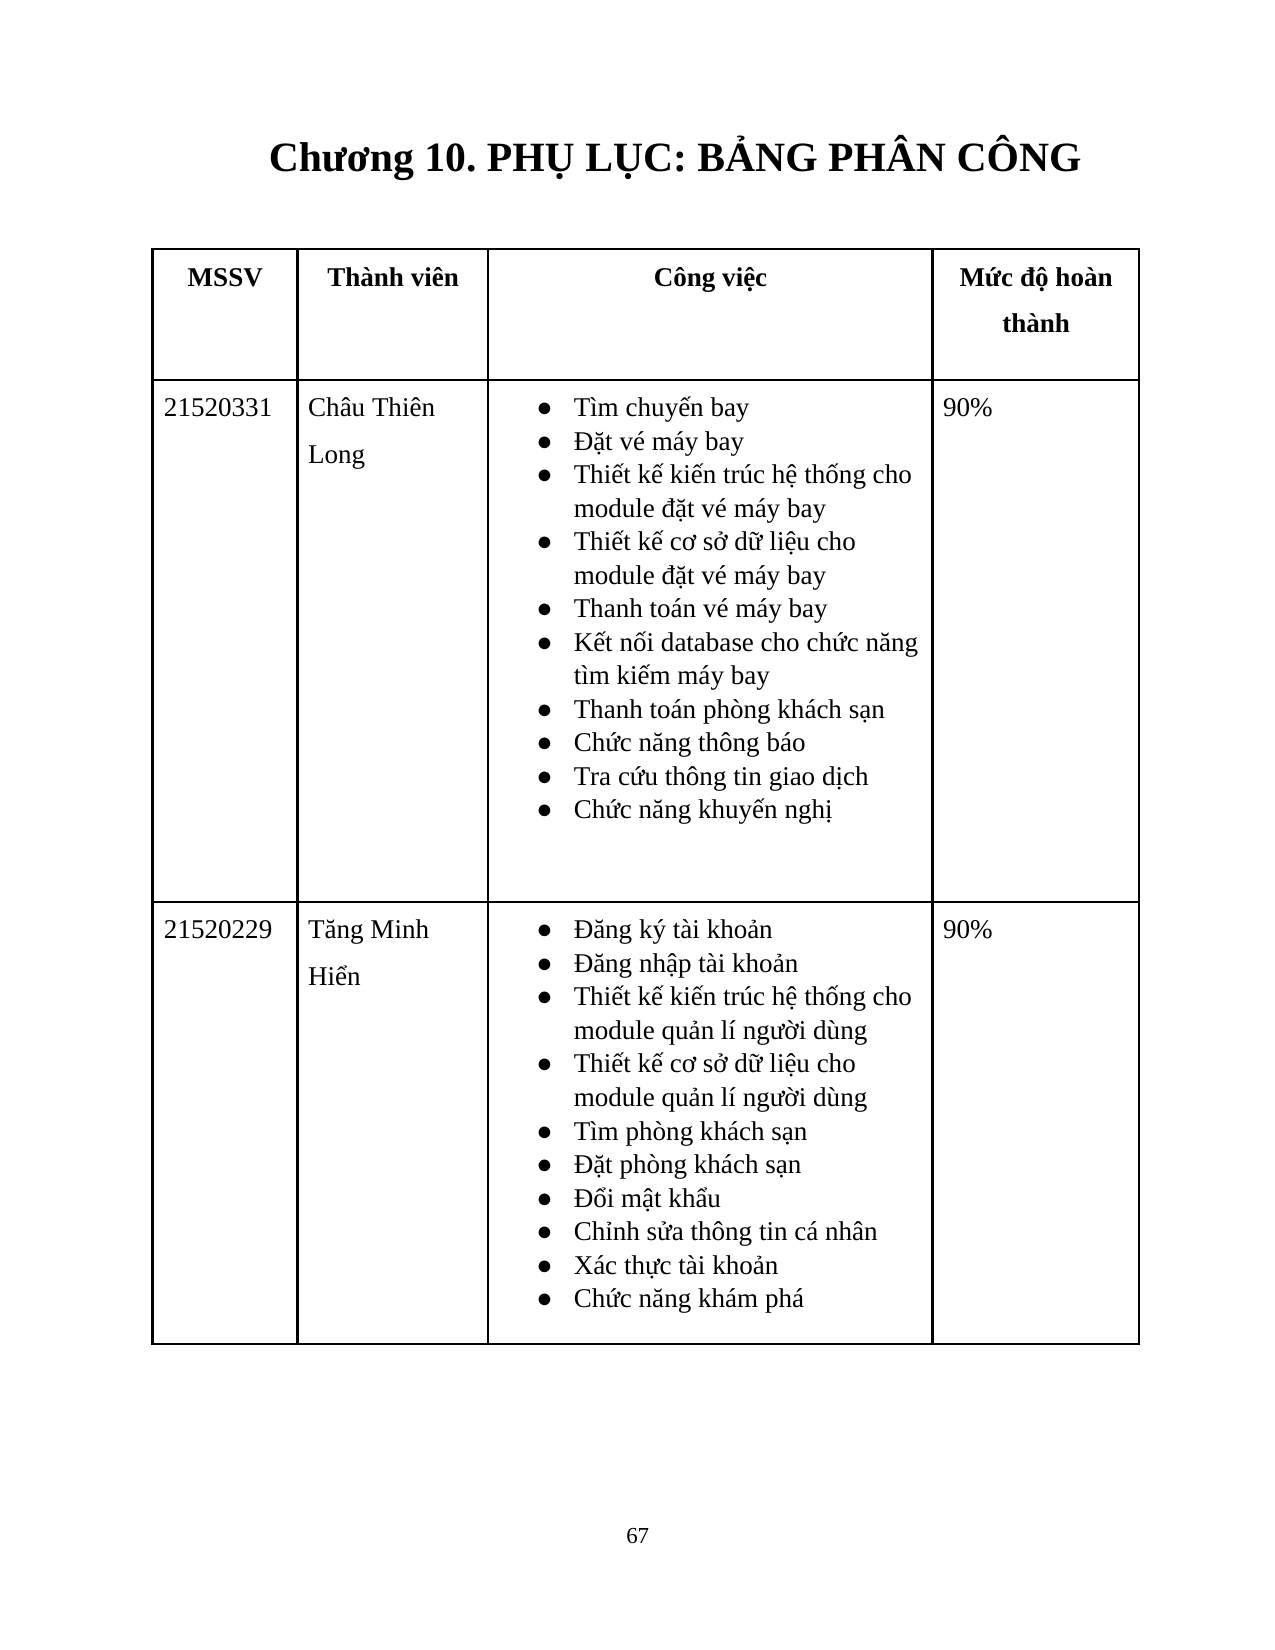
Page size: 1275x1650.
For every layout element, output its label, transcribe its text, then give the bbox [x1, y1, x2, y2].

table_cell 21520229 [154, 903, 296, 1343]
table_header Mức độ hoàn thành [934, 250, 1138, 379]
table_cell Tăng Minh Hiển [299, 903, 487, 1343]
table_cell 90% [934, 381, 1138, 901]
table_header Thành viên [299, 250, 487, 379]
table_header Công việc [489, 250, 931, 379]
table_cell 21520331 [154, 381, 296, 901]
subtitle Chương 10. PHỤ LỤC: BẢNG PHÂN CÔNG [225, 132, 1125, 180]
table_cell Tìm chuyến bay Đặt vé máy bay Thiết kế kiến trúc hệ thống cho module đặt vé máy bay Thiết kế cơ sở dữ liệu cho module đặt vé máy bay Thanh toán vé máy bay Kết nối database cho chức năng tìm kiếm máy bay Thanh toán phòng khách sạn Chức năng thông báo Tra cứu thông tin giao dịch Chức năng khuyến nghị [489, 381, 931, 901]
table_header MSSV [154, 250, 296, 379]
table_cell Đăng ký tài khoản Đăng nhập tài khoản Thiết kế kiến trúc hệ thống cho module quản lí người dùng Thiết kế cơ sở dữ liệu cho module quản lí người dùng Tìm phòng khách sạn Đặt phòng khách sạn Đổi mật khẩu Chỉnh sửa thông tin cá nhân Xác thực tài khoản Chức năng khám phá [489, 903, 931, 1343]
table_cell Châu Thiên Long [299, 381, 487, 901]
table_cell 90% [934, 903, 1138, 1343]
